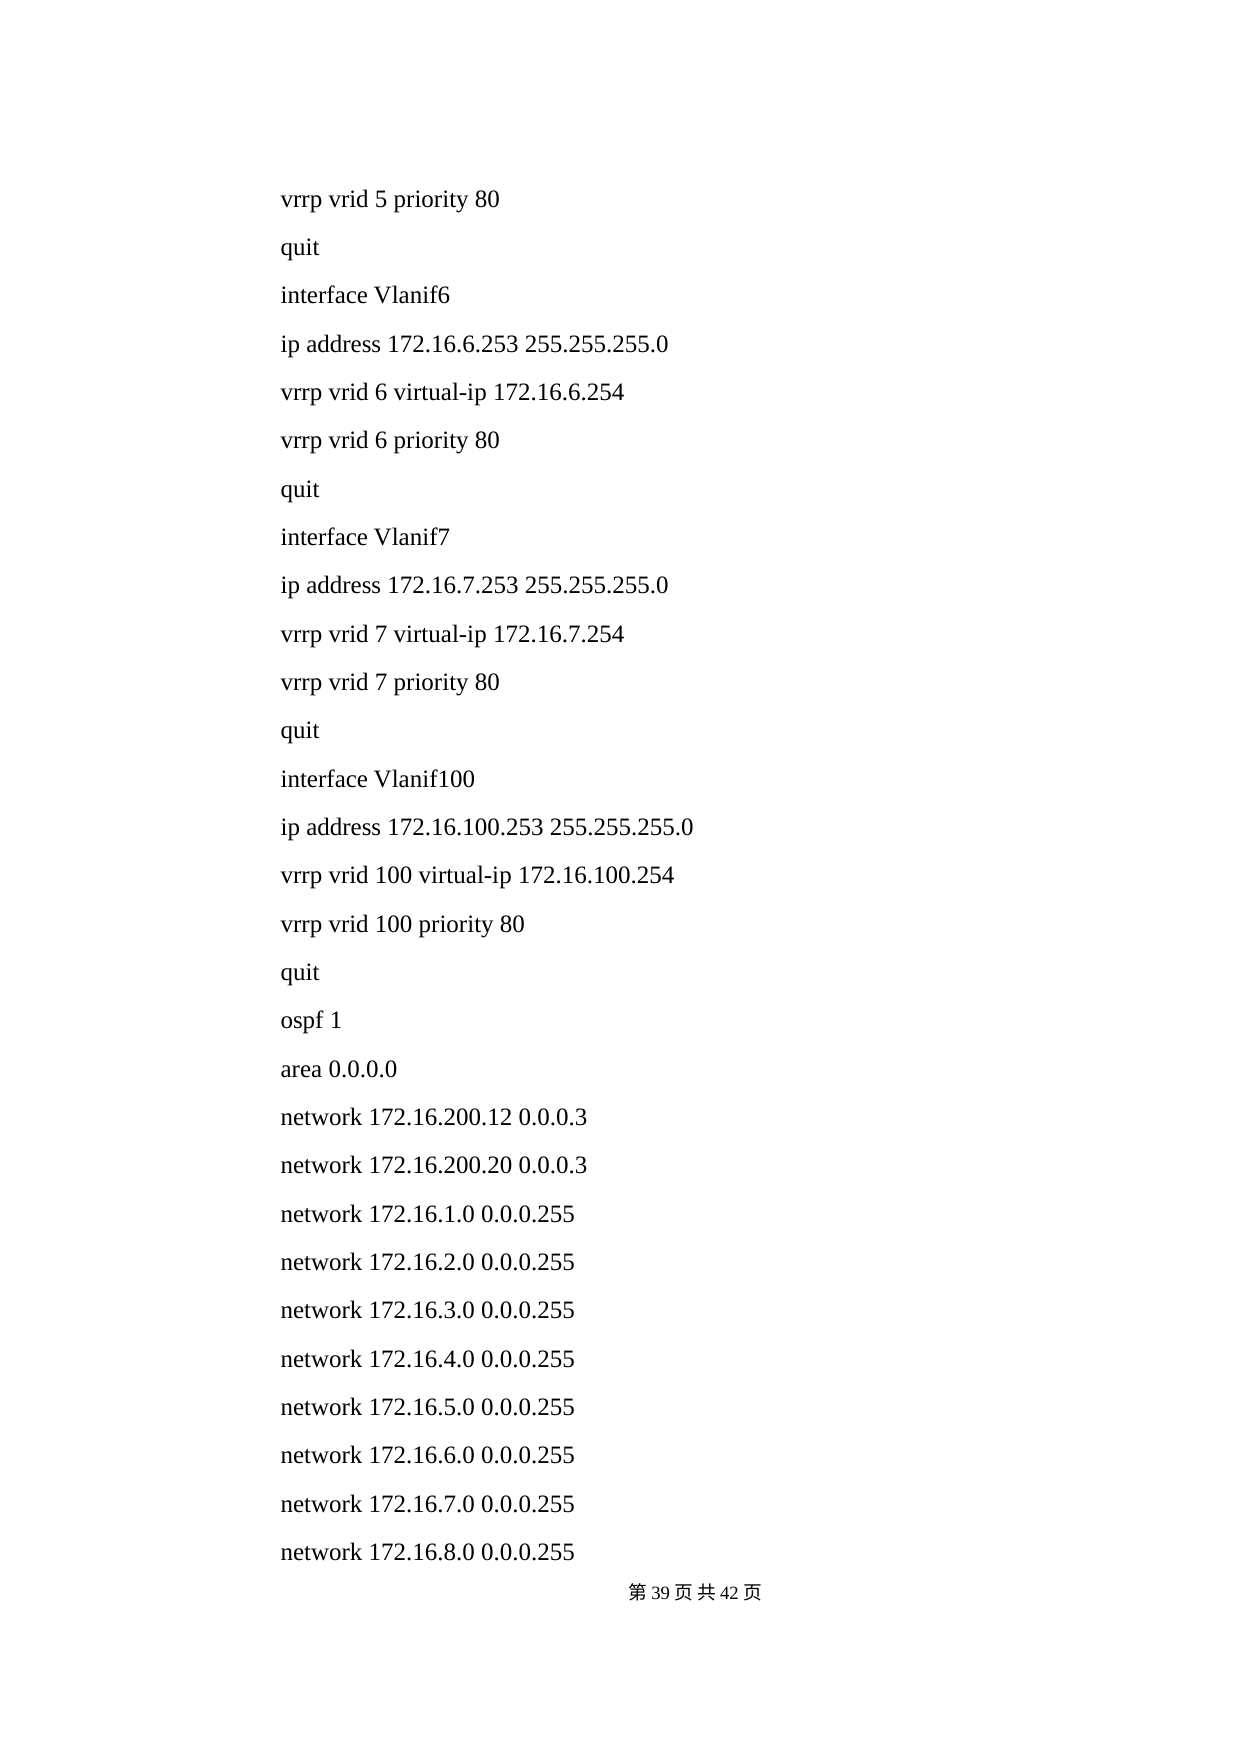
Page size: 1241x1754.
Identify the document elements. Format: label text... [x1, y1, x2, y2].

text network 172.16.1.0 0.0.0.255 [230, 1196, 1122, 1230]
text interface Vlanif6 [230, 278, 1122, 312]
text network 172.16.2.0 0.0.0.255 [230, 1244, 1122, 1278]
text interface Vlanif100 [230, 761, 1122, 795]
text network 172.16.200.20 0.0.0.3 [230, 1148, 1122, 1182]
text network 172.16.4.0 0.0.0.255 [230, 1341, 1122, 1375]
text vrrp vrid 5 priority 80 [230, 181, 1122, 215]
text vrrp vrid 6 virtual-ip 172.16.6.254 [230, 374, 1122, 408]
text quit [230, 954, 1122, 988]
text ospf 1 [230, 1003, 1122, 1037]
text network 172.16.8.0 0.0.0.255 [230, 1534, 1122, 1568]
text vrrp vrid 7 virtual-ip 172.16.7.254 [230, 616, 1122, 650]
text network 172.16.5.0 0.0.0.255 [230, 1389, 1122, 1423]
text network 172.16.6.0 0.0.0.255 [230, 1438, 1122, 1472]
text network 172.16.200.12 0.0.0.3 [230, 1099, 1122, 1133]
text vrrp vrid 6 priority 80 [230, 423, 1122, 457]
text vrrp vrid 100 virtual-ip 172.16.100.254 [230, 858, 1122, 892]
text vrrp vrid 7 priority 80 [230, 664, 1122, 698]
text network 172.16.7.0 0.0.0.255 [230, 1486, 1122, 1520]
text interface Vlanif7 [230, 519, 1122, 553]
text ip address 172.16.100.253 255.255.255.0 [230, 809, 1122, 843]
text network 172.16.3.0 0.0.0.255 [230, 1293, 1122, 1327]
text ip address 172.16.6.253 255.255.255.0 [230, 326, 1122, 360]
text quit [230, 229, 1122, 263]
text area 0.0.0.0 [230, 1051, 1122, 1085]
text quit [230, 471, 1122, 505]
text ip address 172.16.7.253 255.255.255.0 [230, 568, 1122, 602]
text vrrp vrid 100 priority 80 [230, 906, 1122, 940]
text quit [230, 713, 1122, 747]
